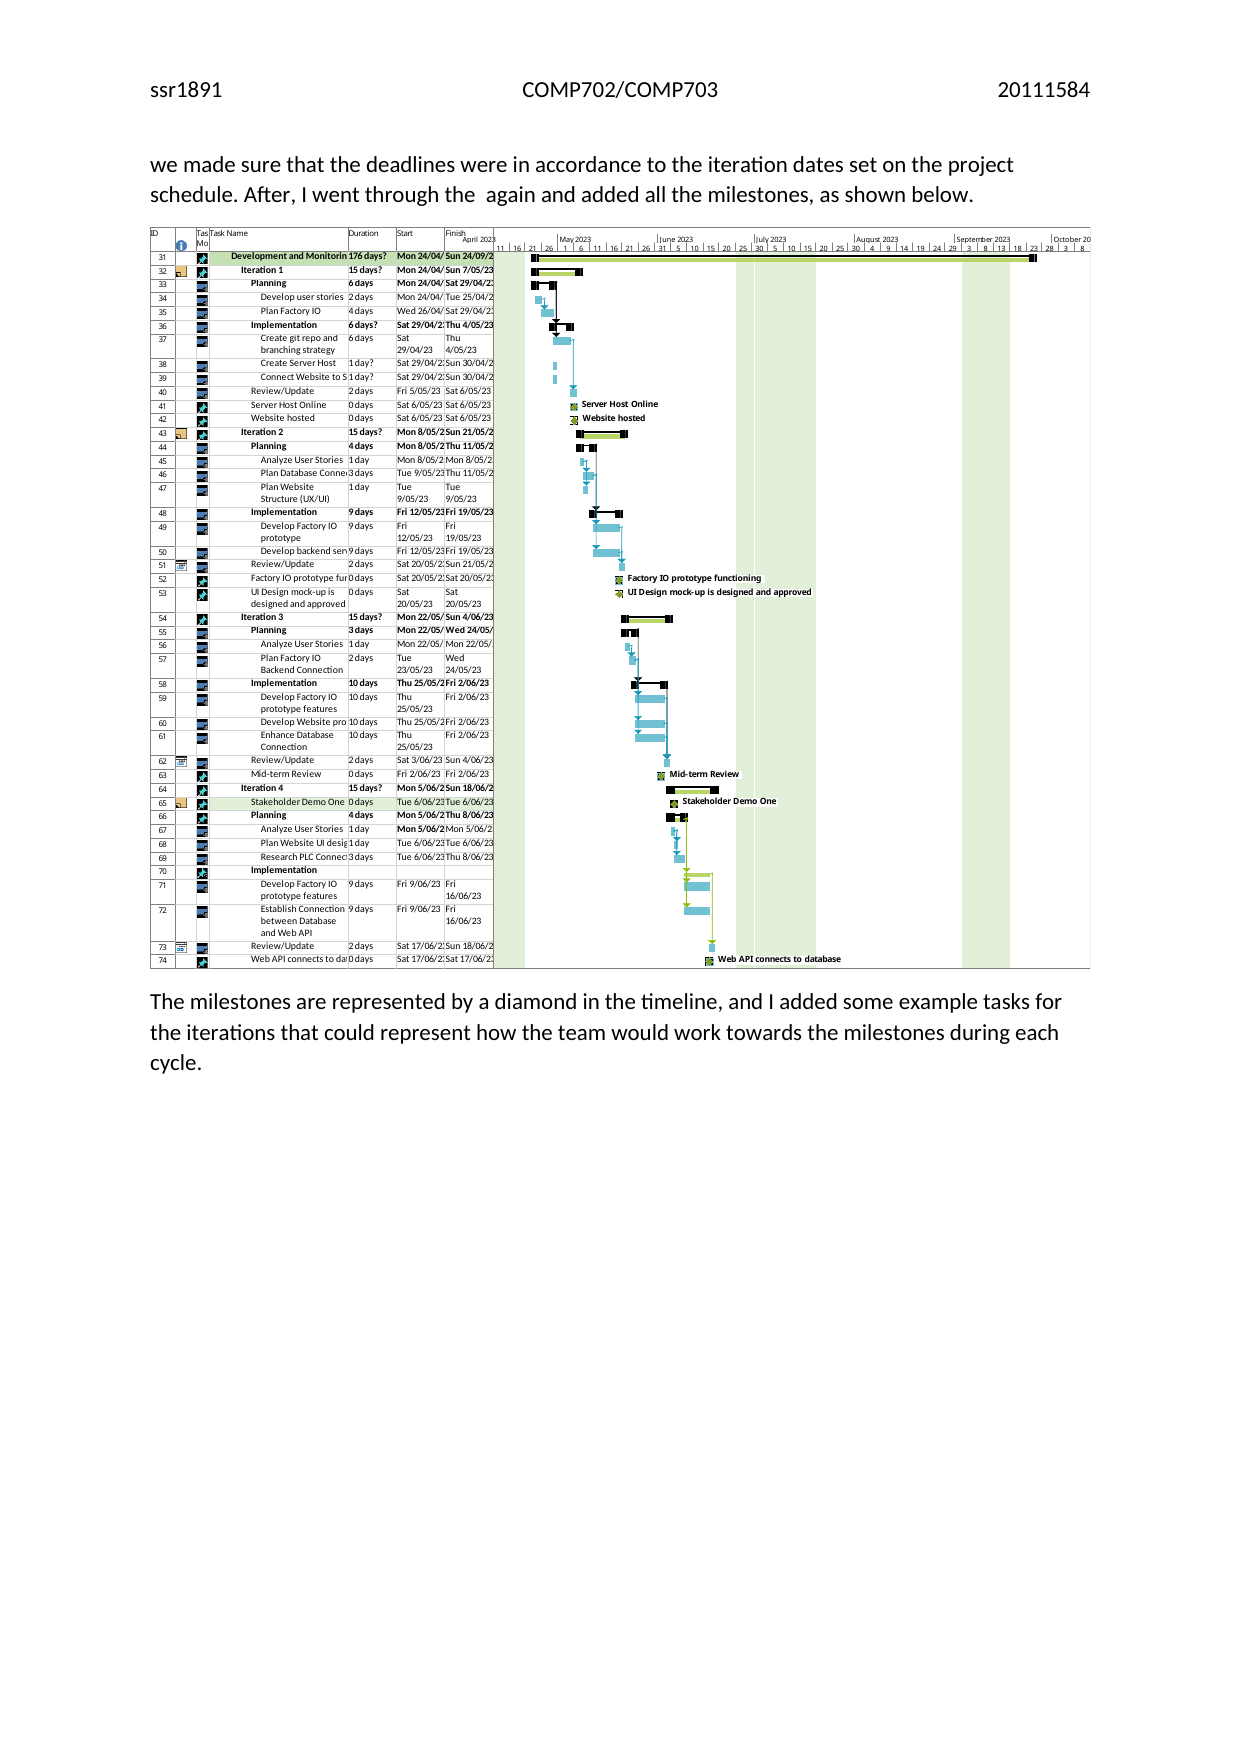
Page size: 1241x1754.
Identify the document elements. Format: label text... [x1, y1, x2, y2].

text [150, 150, 1090, 208]
text The milestones are represented by a diamond in the timeline, and I added some example tasks for the iterations that could represent how the team would work towards the milestones during each cycle. [150, 987, 1090, 1076]
